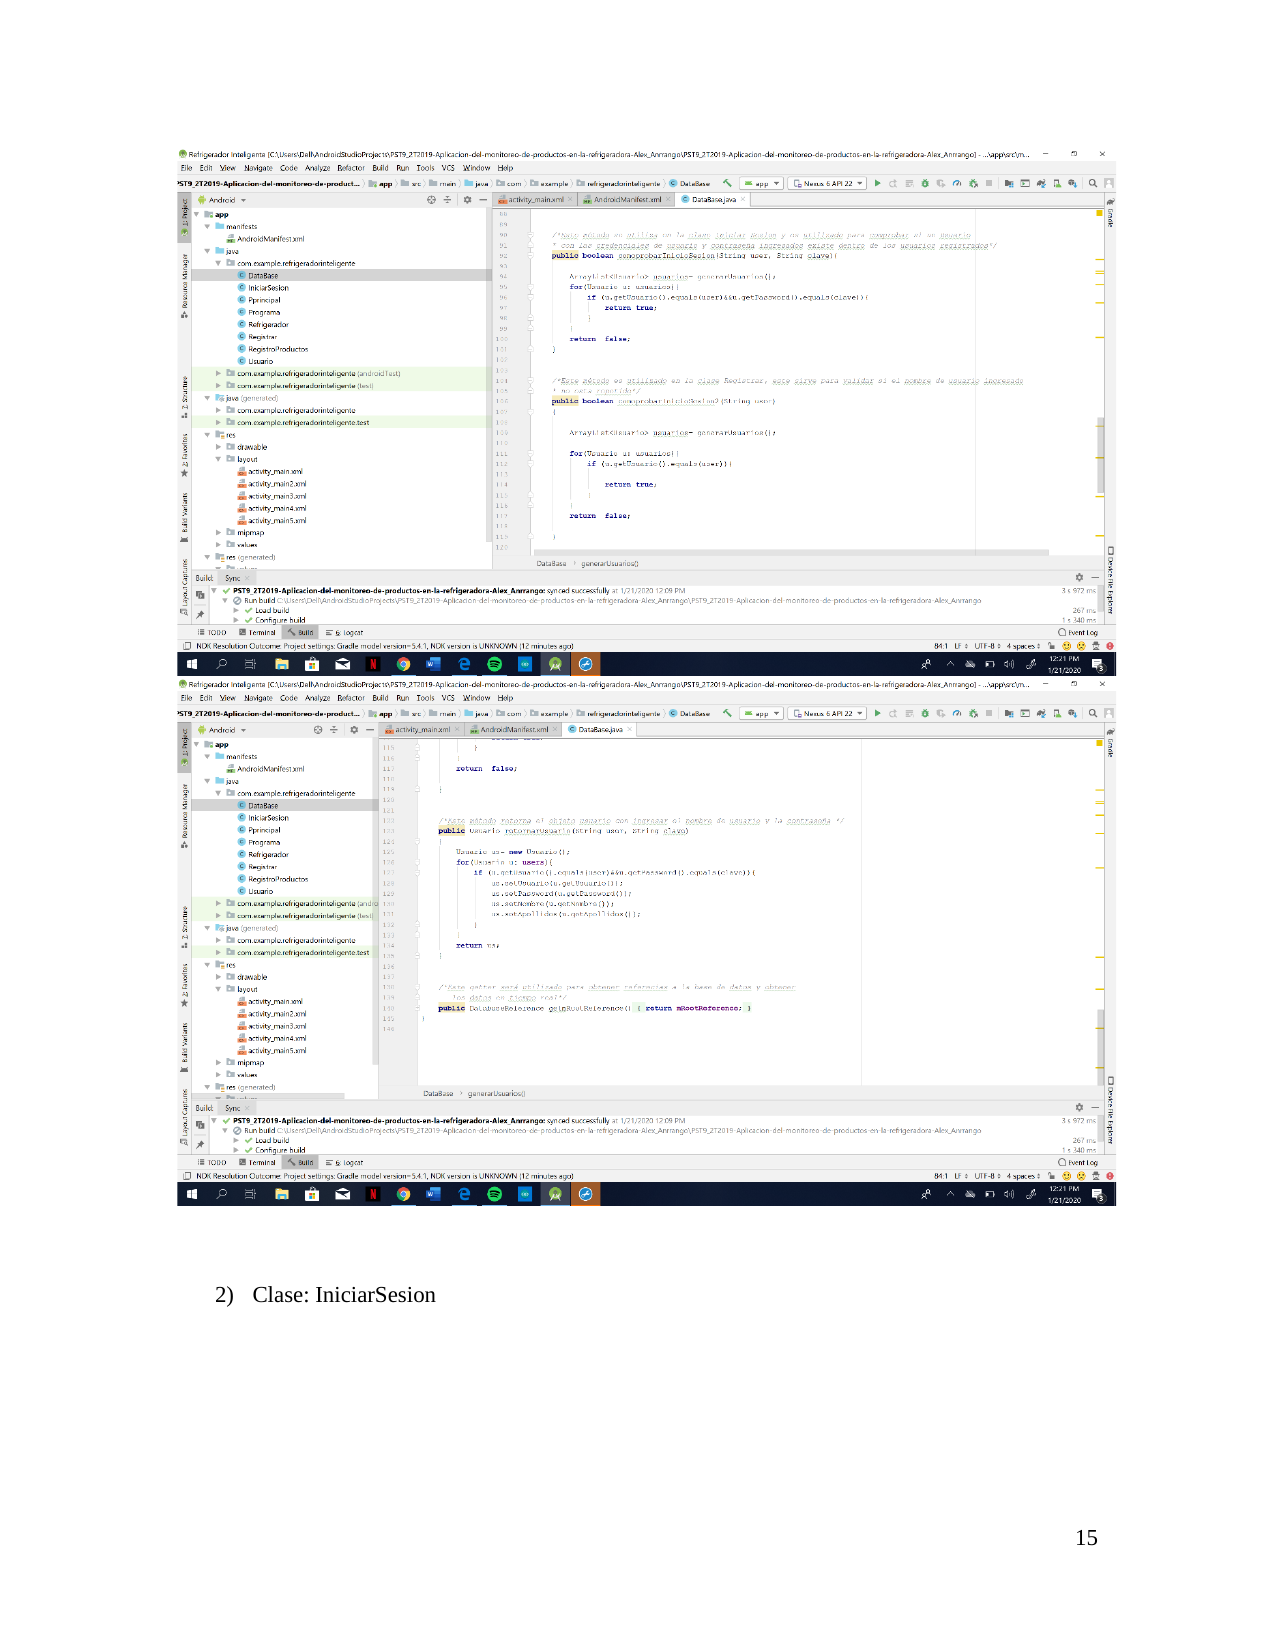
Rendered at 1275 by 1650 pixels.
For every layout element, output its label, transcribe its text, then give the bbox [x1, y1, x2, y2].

picture [177, 677, 1117, 1206]
list Clase: IniciarSesion [215, 1282, 1098, 1308]
picture [177, 147, 1117, 676]
